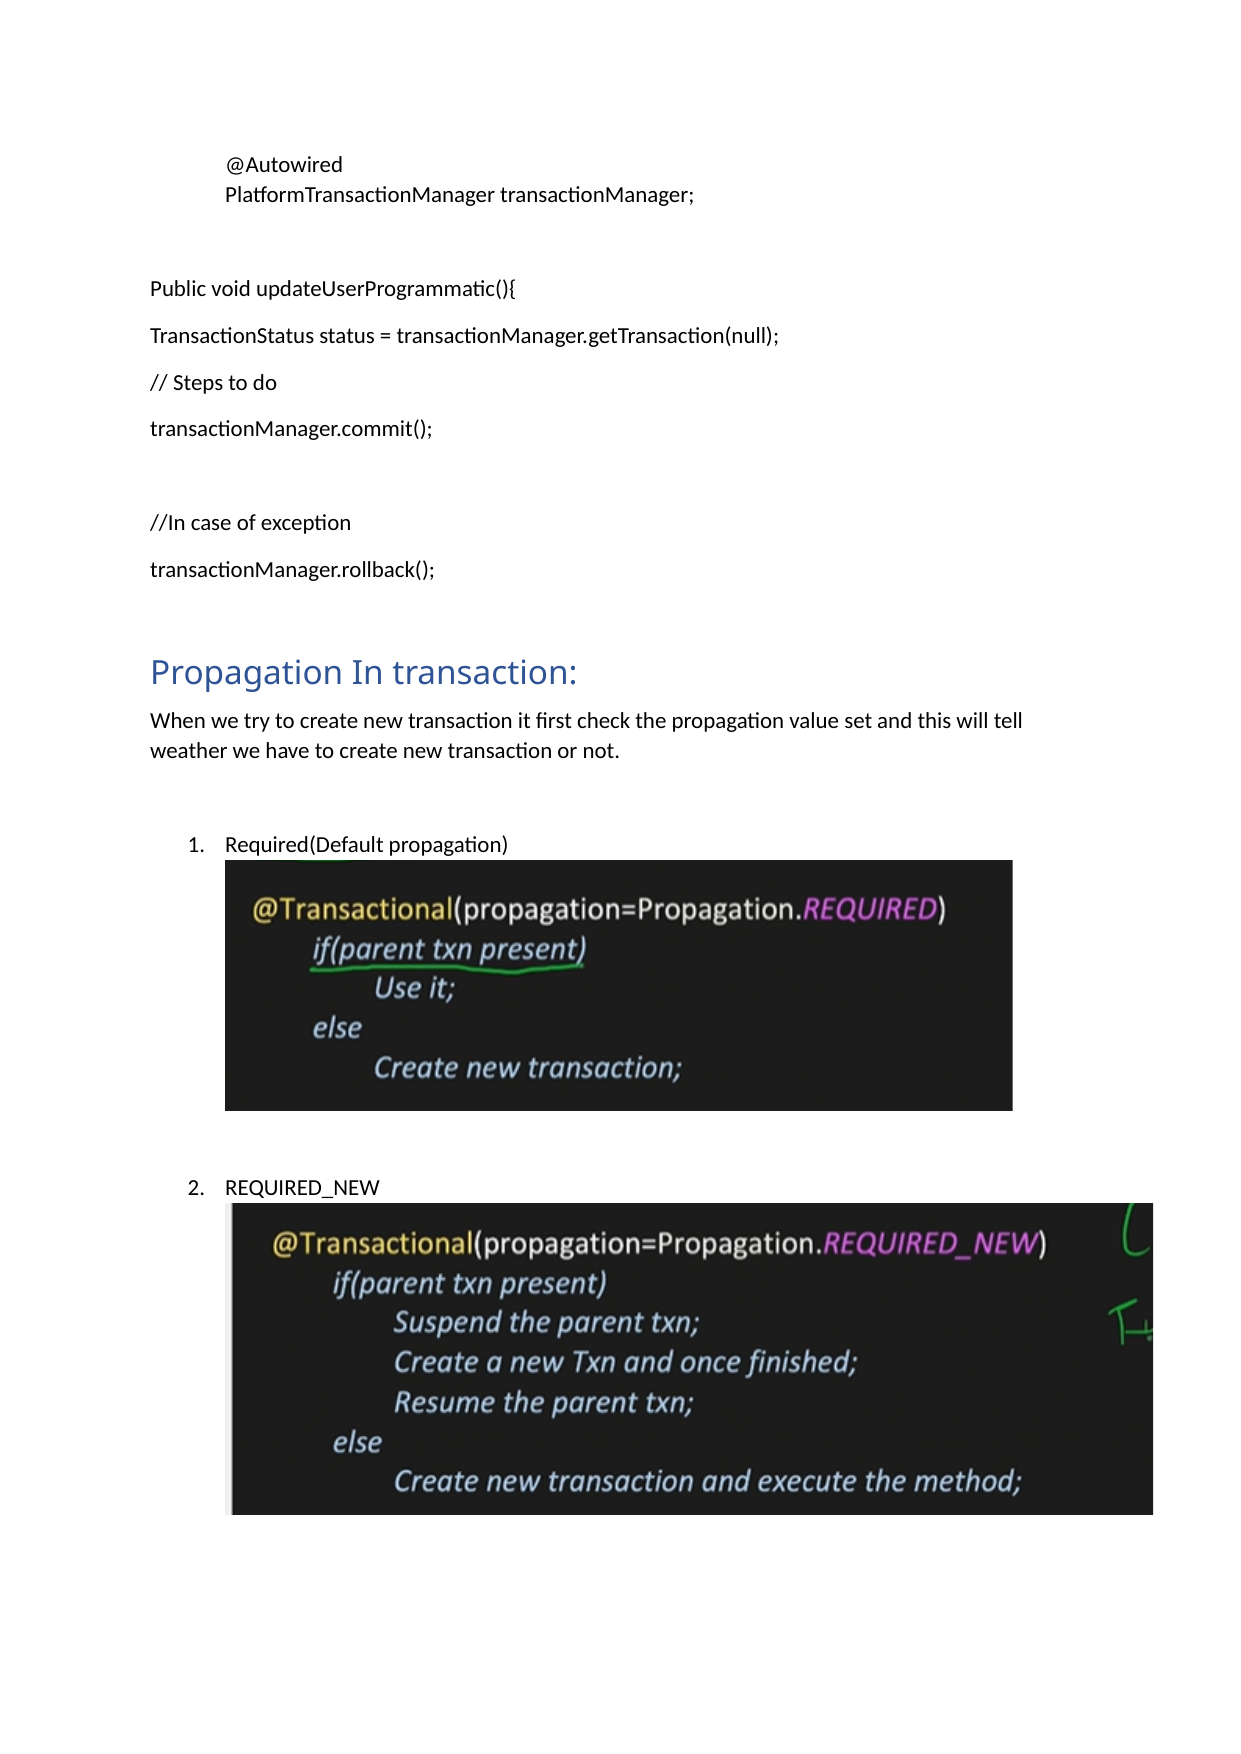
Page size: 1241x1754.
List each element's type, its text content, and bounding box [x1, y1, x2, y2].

text When we try to create new transaction it first check the propagation value set and this will tell weather we have to create new transaction or not. [150, 706, 1090, 764]
text transactionManager.commit(); [150, 414, 1090, 443]
text Public void updateUserProgrammatic(){ [150, 274, 1090, 302]
text //In case of exception [150, 508, 1090, 536]
subtitle Propagation In transaction: [150, 649, 1090, 694]
picture [225, 860, 1013, 1111]
text TransactionStatus status = transactionManager.getTransaction(null); [150, 321, 1090, 349]
text @Autowired PlatformTransactionManager transactionManager; [150, 150, 1090, 208]
picture [225, 1203, 1154, 1515]
text transactionManager.rollback(); [150, 555, 1090, 583]
text // Steps to do [150, 368, 1090, 396]
